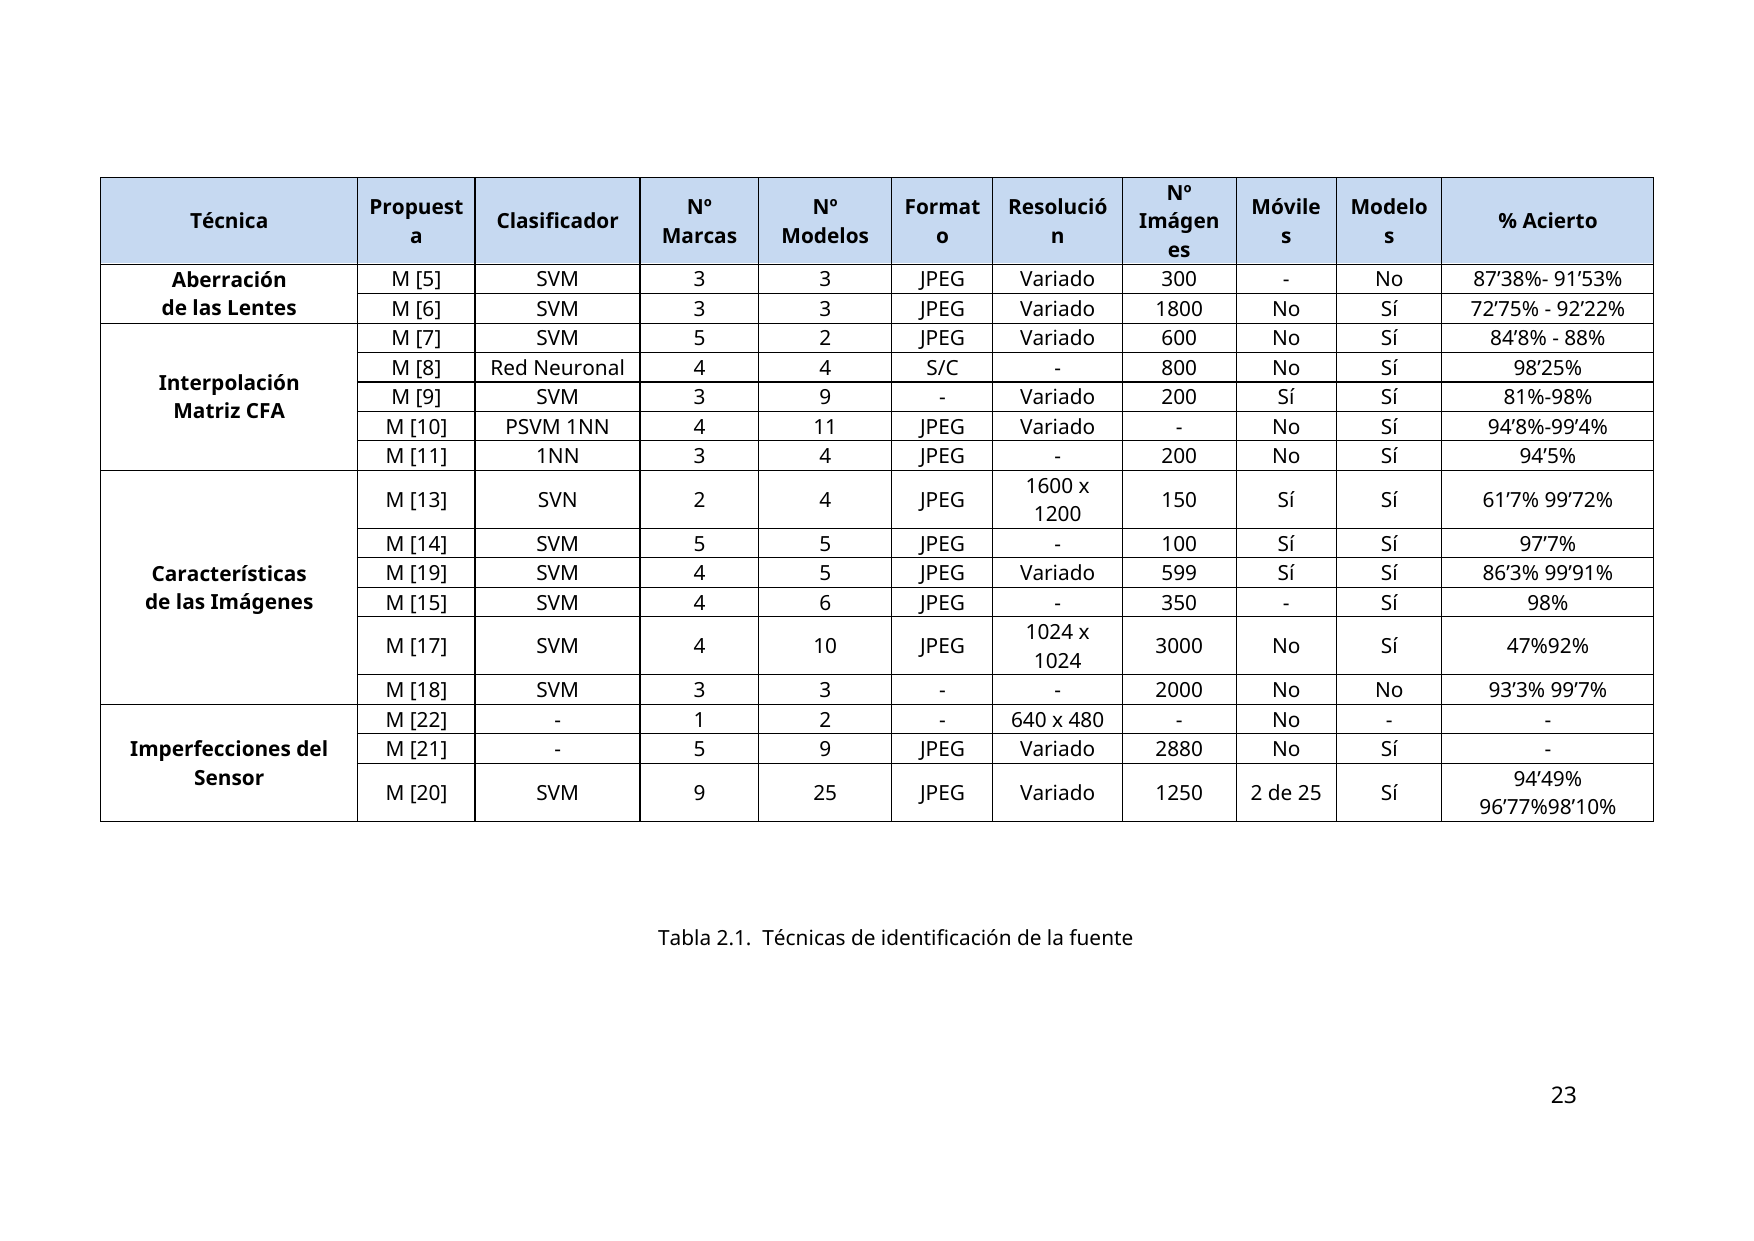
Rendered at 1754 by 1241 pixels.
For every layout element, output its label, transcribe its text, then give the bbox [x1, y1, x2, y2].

table_header Modelos [1337, 178, 1441, 263]
table_cell 81%-98% [1442, 383, 1653, 411]
table_cell - [476, 705, 639, 733]
table_cell 5 [759, 529, 891, 557]
table_cell Sí [1337, 734, 1441, 763]
table_cell 4 [641, 617, 758, 674]
table_cell M [21] [358, 734, 474, 763]
table_cell 600 [1123, 324, 1236, 352]
table_cell 25 [759, 764, 891, 821]
table_cell PSVM 1NN [476, 412, 639, 440]
table_cell JPEG [892, 294, 992, 322]
table_cell Variado [993, 558, 1122, 587]
table_cell 100 [1123, 529, 1236, 557]
table_cell 5 [641, 529, 758, 557]
table_cell 4 [641, 588, 758, 616]
table_cell 5 [641, 324, 758, 352]
table_cell M [13] [358, 471, 474, 528]
table_cell - [993, 441, 1122, 470]
table_cell 9 [641, 764, 758, 821]
table_cell Sí [1337, 412, 1441, 440]
table_cell - [1337, 705, 1441, 733]
table_cell M [20] [358, 764, 474, 821]
table_cell 150 [1123, 471, 1236, 528]
table_cell 86’3% 99’91% [1442, 558, 1653, 587]
table_cell SVM [476, 588, 639, 616]
table_cell Variado [993, 294, 1122, 322]
table_cell No [1237, 734, 1336, 763]
table_cell Sí [1337, 617, 1441, 674]
table_header Formato [892, 178, 992, 263]
table_cell SVM [476, 265, 639, 293]
table_header Resolución [993, 178, 1122, 263]
table_cell Características de las Imágenes [101, 471, 357, 704]
table_cell Sí [1337, 353, 1441, 381]
table_header Móviles [1237, 178, 1336, 263]
table_cell 94’49% 96’77%98’10% [1442, 764, 1653, 821]
table_cell No [1337, 265, 1441, 293]
table_cell JPEG [892, 471, 992, 528]
table_cell 87’38%- 91’53% [1442, 265, 1653, 293]
table_cell M [22] [358, 705, 474, 733]
table_cell No [1237, 353, 1336, 381]
table_cell 4 [759, 471, 891, 528]
table_cell 2880 [1123, 734, 1236, 763]
table_cell 10 [759, 617, 891, 674]
table_cell 3 [759, 265, 891, 293]
table_cell M [6] [358, 294, 474, 322]
table_cell 94’8%-99’4% [1442, 412, 1653, 440]
table_cell 4 [641, 558, 758, 587]
table_cell - [892, 675, 992, 704]
table_cell 3000 [1123, 617, 1236, 674]
table_cell SVM [476, 764, 639, 821]
table_cell - [892, 705, 992, 733]
table_cell 350 [1123, 588, 1236, 616]
table_header Nº Modelos [759, 178, 891, 263]
table_cell M [18] [358, 675, 474, 704]
table_cell 9 [759, 383, 891, 411]
table_cell 1NN [476, 441, 639, 470]
table_cell 47%92% [1442, 617, 1653, 674]
table_cell SVM [476, 383, 639, 411]
table_cell Variado [993, 764, 1122, 821]
table_cell Sí [1337, 558, 1441, 587]
table_cell JPEG [892, 324, 992, 352]
table_cell M [15] [358, 588, 474, 616]
table_cell 1024 x 1024 [993, 617, 1122, 674]
table_cell 2000 [1123, 675, 1236, 704]
table_cell Interpolación Matriz CFA [101, 324, 357, 470]
table_cell M [9] [358, 383, 474, 411]
table_cell 599 [1123, 558, 1236, 587]
table_header Clasificador [476, 178, 639, 263]
table_cell Variado [993, 412, 1122, 440]
table_cell Sí [1237, 558, 1336, 587]
table_cell Sí [1337, 294, 1441, 322]
table_cell 72’75% - 92’22% [1442, 294, 1653, 322]
table_cell SVM [476, 529, 639, 557]
table_cell Sí [1237, 383, 1336, 411]
table_cell 93’3% 99’7% [1442, 675, 1653, 704]
table_cell 97’7% [1442, 529, 1653, 557]
table_cell - [993, 675, 1122, 704]
table_cell SVN [476, 471, 639, 528]
table_cell M [5] [358, 265, 474, 293]
table_cell 200 [1123, 441, 1236, 470]
table_cell Variado [993, 265, 1122, 293]
table_cell No [1237, 412, 1336, 440]
table_cell M [11] [358, 441, 474, 470]
table_cell JPEG [892, 265, 992, 293]
table_cell 1250 [1123, 764, 1236, 821]
table_cell - [1442, 705, 1653, 733]
table_cell Sí [1237, 471, 1336, 528]
table_cell 3 [641, 441, 758, 470]
table_cell 3 [641, 265, 758, 293]
table_cell 4 [759, 441, 891, 470]
table_header % Acierto [1442, 178, 1653, 263]
table_cell JPEG [892, 617, 992, 674]
table_cell Sí [1337, 764, 1441, 821]
table_cell 2 [641, 471, 758, 528]
table_cell 2 [759, 705, 891, 733]
table_header Propuesta [358, 178, 474, 263]
table_cell SVM [476, 675, 639, 704]
table_cell - [892, 383, 992, 411]
table_cell M [19] [358, 558, 474, 587]
table_cell M [8] [358, 353, 474, 381]
table_cell Variado [993, 324, 1122, 352]
table_cell Aberración de las Lentes [101, 265, 357, 322]
table_cell Sí [1237, 529, 1336, 557]
table_cell 300 [1123, 265, 1236, 293]
table_cell JPEG [892, 734, 992, 763]
table_cell Variado [993, 734, 1122, 763]
text Tabla 2.1. Técnicas de identificación de la fuente [215, 923, 1577, 951]
table_cell JPEG [892, 529, 992, 557]
table_cell 640 x 480 [993, 705, 1122, 733]
table_cell SVM [476, 294, 639, 322]
table_cell 3 [759, 675, 891, 704]
table_cell JPEG [892, 558, 992, 587]
table_cell No [1237, 705, 1336, 733]
table_cell - [1237, 588, 1336, 616]
table_header Nº Imágenes [1123, 178, 1236, 263]
table_cell 4 [759, 353, 891, 381]
table_cell M [7] [358, 324, 474, 352]
table_cell 3 [641, 675, 758, 704]
table_cell 9 [759, 734, 891, 763]
table_cell Variado [993, 383, 1122, 411]
table_cell Sí [1337, 441, 1441, 470]
table_cell - [1123, 705, 1236, 733]
table_cell JPEG [892, 588, 992, 616]
table_cell Red Neuronal [476, 353, 639, 381]
table_cell 5 [759, 558, 891, 587]
table_cell Imperfecciones del Sensor [101, 705, 357, 821]
table_cell - [1123, 412, 1236, 440]
table_cell 2 [759, 324, 891, 352]
table_cell 800 [1123, 353, 1236, 381]
table_cell No [1237, 617, 1336, 674]
table_cell - [1442, 734, 1653, 763]
table_cell M [17] [358, 617, 474, 674]
table_cell 4 [641, 353, 758, 381]
table_cell 98% [1442, 588, 1653, 616]
table_cell 3 [641, 294, 758, 322]
table_cell - [1237, 265, 1336, 293]
table_cell SVM [476, 617, 639, 674]
table_cell JPEG [892, 412, 992, 440]
table_cell No [1237, 324, 1336, 352]
table_cell JPEG [892, 441, 992, 470]
table_cell S/C [892, 353, 992, 381]
table_cell - [993, 353, 1122, 381]
table_cell Sí [1337, 588, 1441, 616]
table_cell 3 [641, 383, 758, 411]
table_cell 61’7% 99’72% [1442, 471, 1653, 528]
table_cell 11 [759, 412, 891, 440]
table_cell 1 [641, 705, 758, 733]
table_cell 200 [1123, 383, 1236, 411]
table_cell JPEG [892, 764, 992, 821]
table_cell 6 [759, 588, 891, 616]
table_cell M [14] [358, 529, 474, 557]
table_cell 3 [759, 294, 891, 322]
table_cell 5 [641, 734, 758, 763]
table_cell Sí [1337, 529, 1441, 557]
table_cell 94’5% [1442, 441, 1653, 470]
table_cell 1600 x 1200 [993, 471, 1122, 528]
table_cell SVM [476, 558, 639, 587]
table_cell 2 de 25 [1237, 764, 1336, 821]
table_cell - [476, 734, 639, 763]
table_cell No [1237, 441, 1336, 470]
table_header Técnica [101, 178, 357, 263]
table_cell No [1237, 294, 1336, 322]
table_cell - [993, 588, 1122, 616]
table_cell 98’25% [1442, 353, 1653, 381]
table_cell No [1237, 675, 1336, 704]
table_cell Sí [1337, 383, 1441, 411]
table_cell 1800 [1123, 294, 1236, 322]
table_cell Sí [1337, 324, 1441, 352]
table_cell No [1337, 675, 1441, 704]
table_cell Sí [1337, 471, 1441, 528]
table_cell - [993, 529, 1122, 557]
table_cell SVM [476, 324, 639, 352]
table_header Nº Marcas [641, 178, 758, 263]
table_cell 84’8% - 88% [1442, 324, 1653, 352]
table_cell M [10] [358, 412, 474, 440]
table_cell 4 [641, 412, 758, 440]
